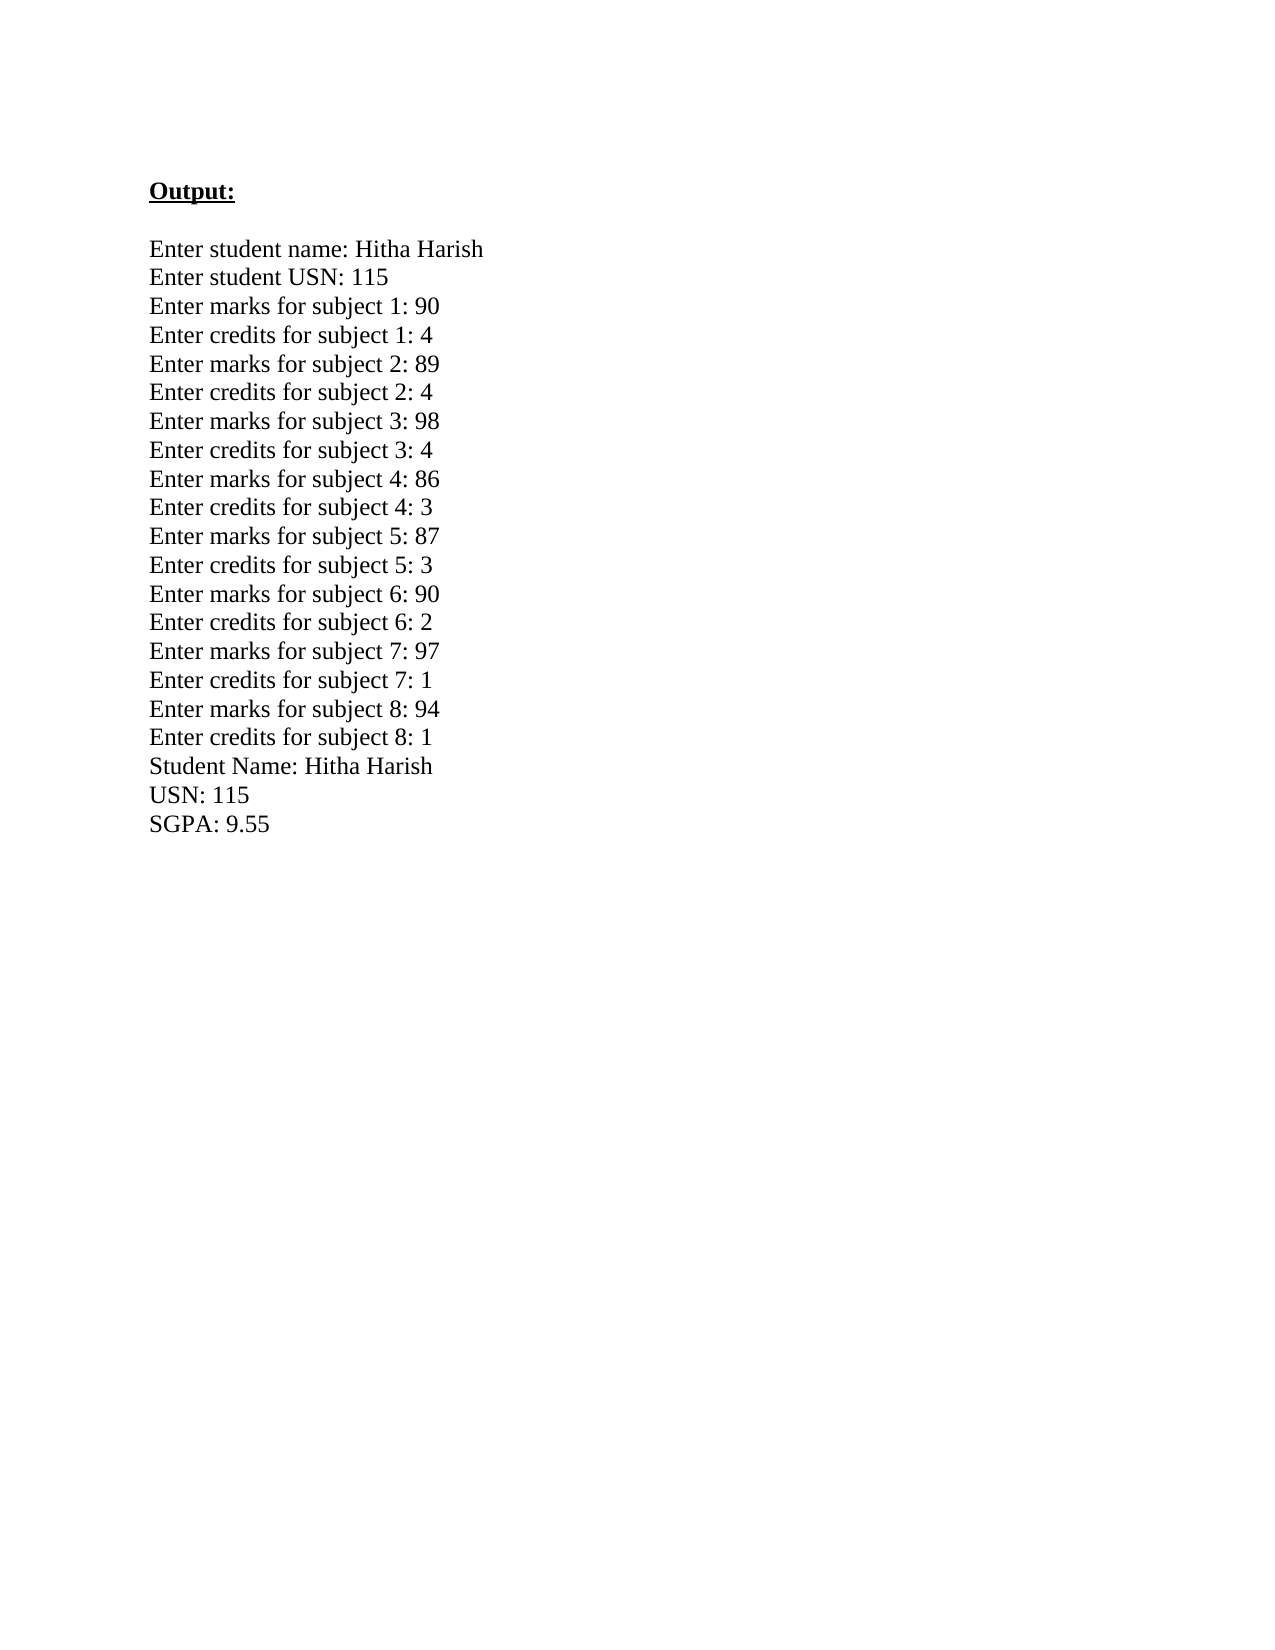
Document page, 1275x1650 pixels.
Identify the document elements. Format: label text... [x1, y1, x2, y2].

text Output: [149, 176, 1169, 205]
text Enter credits for subject 5: 3 [149, 550, 1169, 579]
text Enter credits for subject 3: 4 [149, 435, 1169, 464]
text Enter credits for subject 7: 1 [149, 665, 1169, 694]
text USN: 115 [149, 780, 1169, 809]
text Enter student USN: 115 [149, 262, 1169, 291]
text Enter credits for subject 6: 2 [149, 607, 1169, 636]
text Enter marks for subject 4: 86 [149, 464, 1169, 492]
text Enter marks for subject 7: 97 [149, 636, 1169, 665]
text Enter credits for subject 2: 4 [149, 377, 1169, 406]
text Enter marks for subject 3: 98 [149, 406, 1169, 435]
text Enter credits for subject 8: 1 [149, 722, 1169, 751]
text Enter marks for subject 1: 90 [149, 291, 1169, 320]
text Enter credits for subject 1: 4 [149, 320, 1169, 349]
text Enter marks for subject 8: 94 [149, 694, 1169, 722]
text Enter marks for subject 2: 89 [149, 349, 1169, 377]
text Enter marks for subject 6: 90 [149, 579, 1169, 607]
text Enter student name: Hitha Harish [149, 234, 1169, 262]
text Student Name: Hitha Harish [149, 751, 1169, 780]
text SGPA: 9.55 [149, 809, 1169, 837]
text Enter credits for subject 4: 3 [149, 492, 1169, 521]
text Enter marks for subject 5: 87 [149, 521, 1169, 550]
